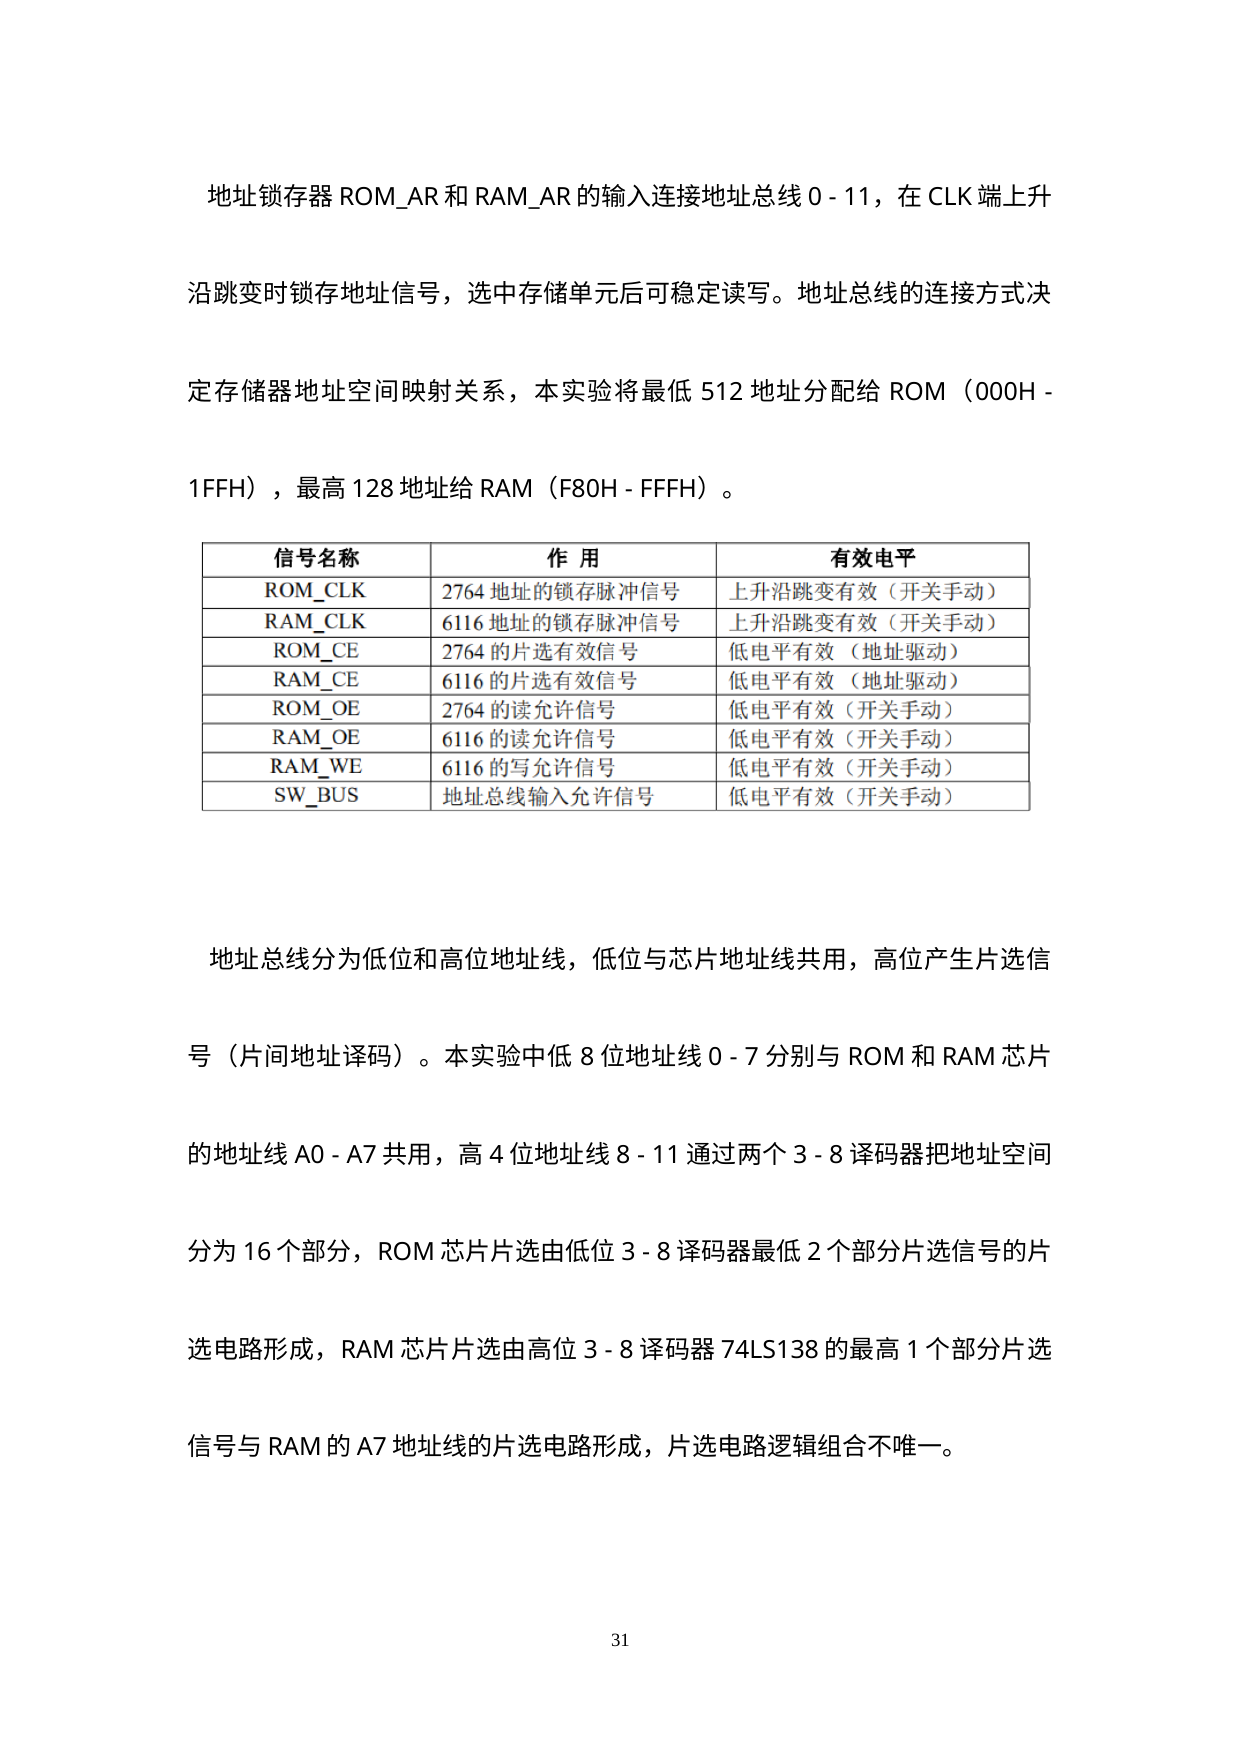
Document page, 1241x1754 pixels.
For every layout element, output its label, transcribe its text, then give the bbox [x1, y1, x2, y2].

text 地址锁存器ROM_AR和RAM_AR的输入连接地址总线0 - 11，在CLK端上升沿跳变时锁存地址信号，选中存储单元后可稳定读写。地址总线的连接方式决定存储器地址空间映射关系，本实验将最低512地址分配给ROM（000H - 1FFH），最高128地址给RAM（F80H - FFFH）。 [187, 162, 1053, 519]
text 地址总线分为低位和高位地址线，低位与芯片地址线共用，高位产生片选信号（片间地址译码）。本实验中低8位地址线0 - 7分别与ROM和RAM芯片的地址线A0 - A7共用，高4位地址线8 - 11通过两个3 - 8译码器把地址空间分为16个部分，ROM芯片片选由低位3 - 8译码器最低2个部分片选信号的片选电路形成，RAM芯片片选由高位3 - 8译码器74LS138的最高1个部分片选信号与RAM的A7地址线的片选电路形成，片选电路逻辑组合不唯一。 [187, 925, 1053, 1477]
picture [187, 537, 1053, 826]
